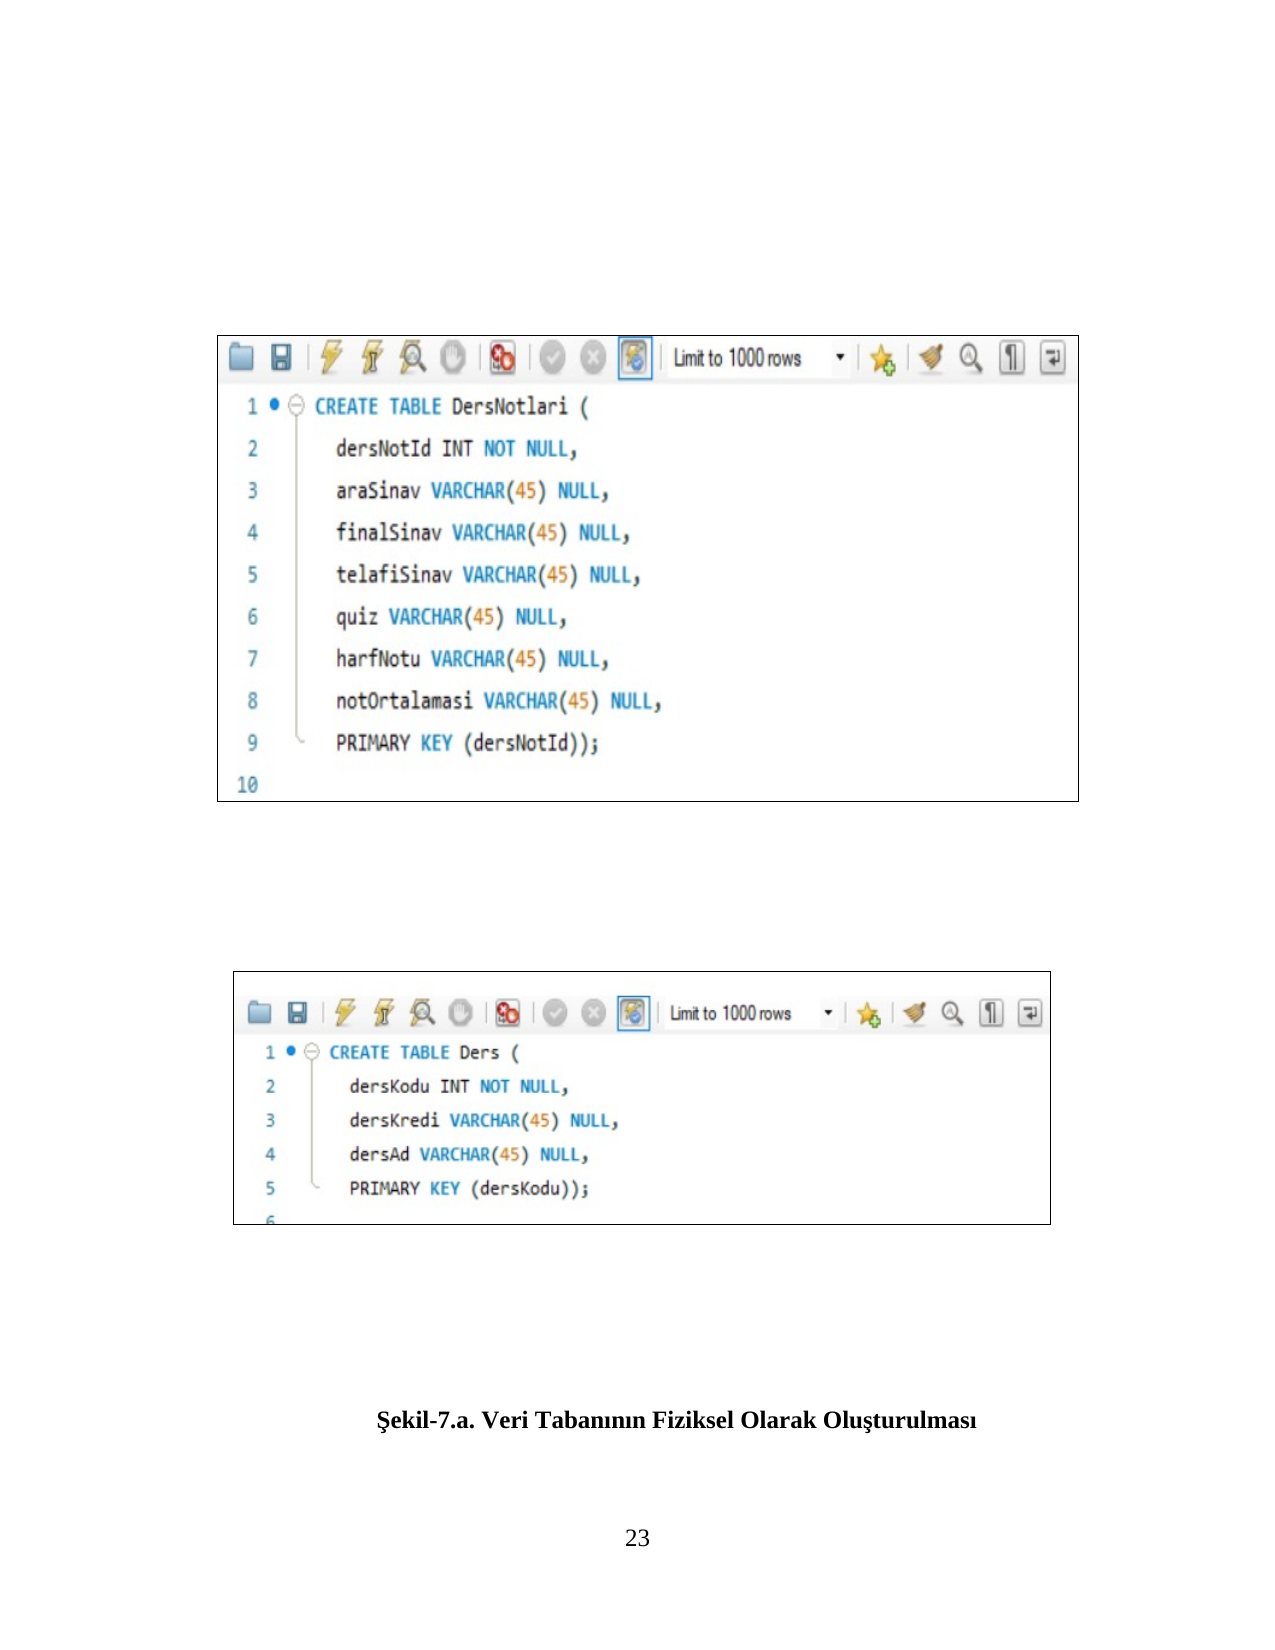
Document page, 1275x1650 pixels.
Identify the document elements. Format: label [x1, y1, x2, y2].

picture [234, 972, 1050, 1224]
picture [218, 336, 1078, 801]
